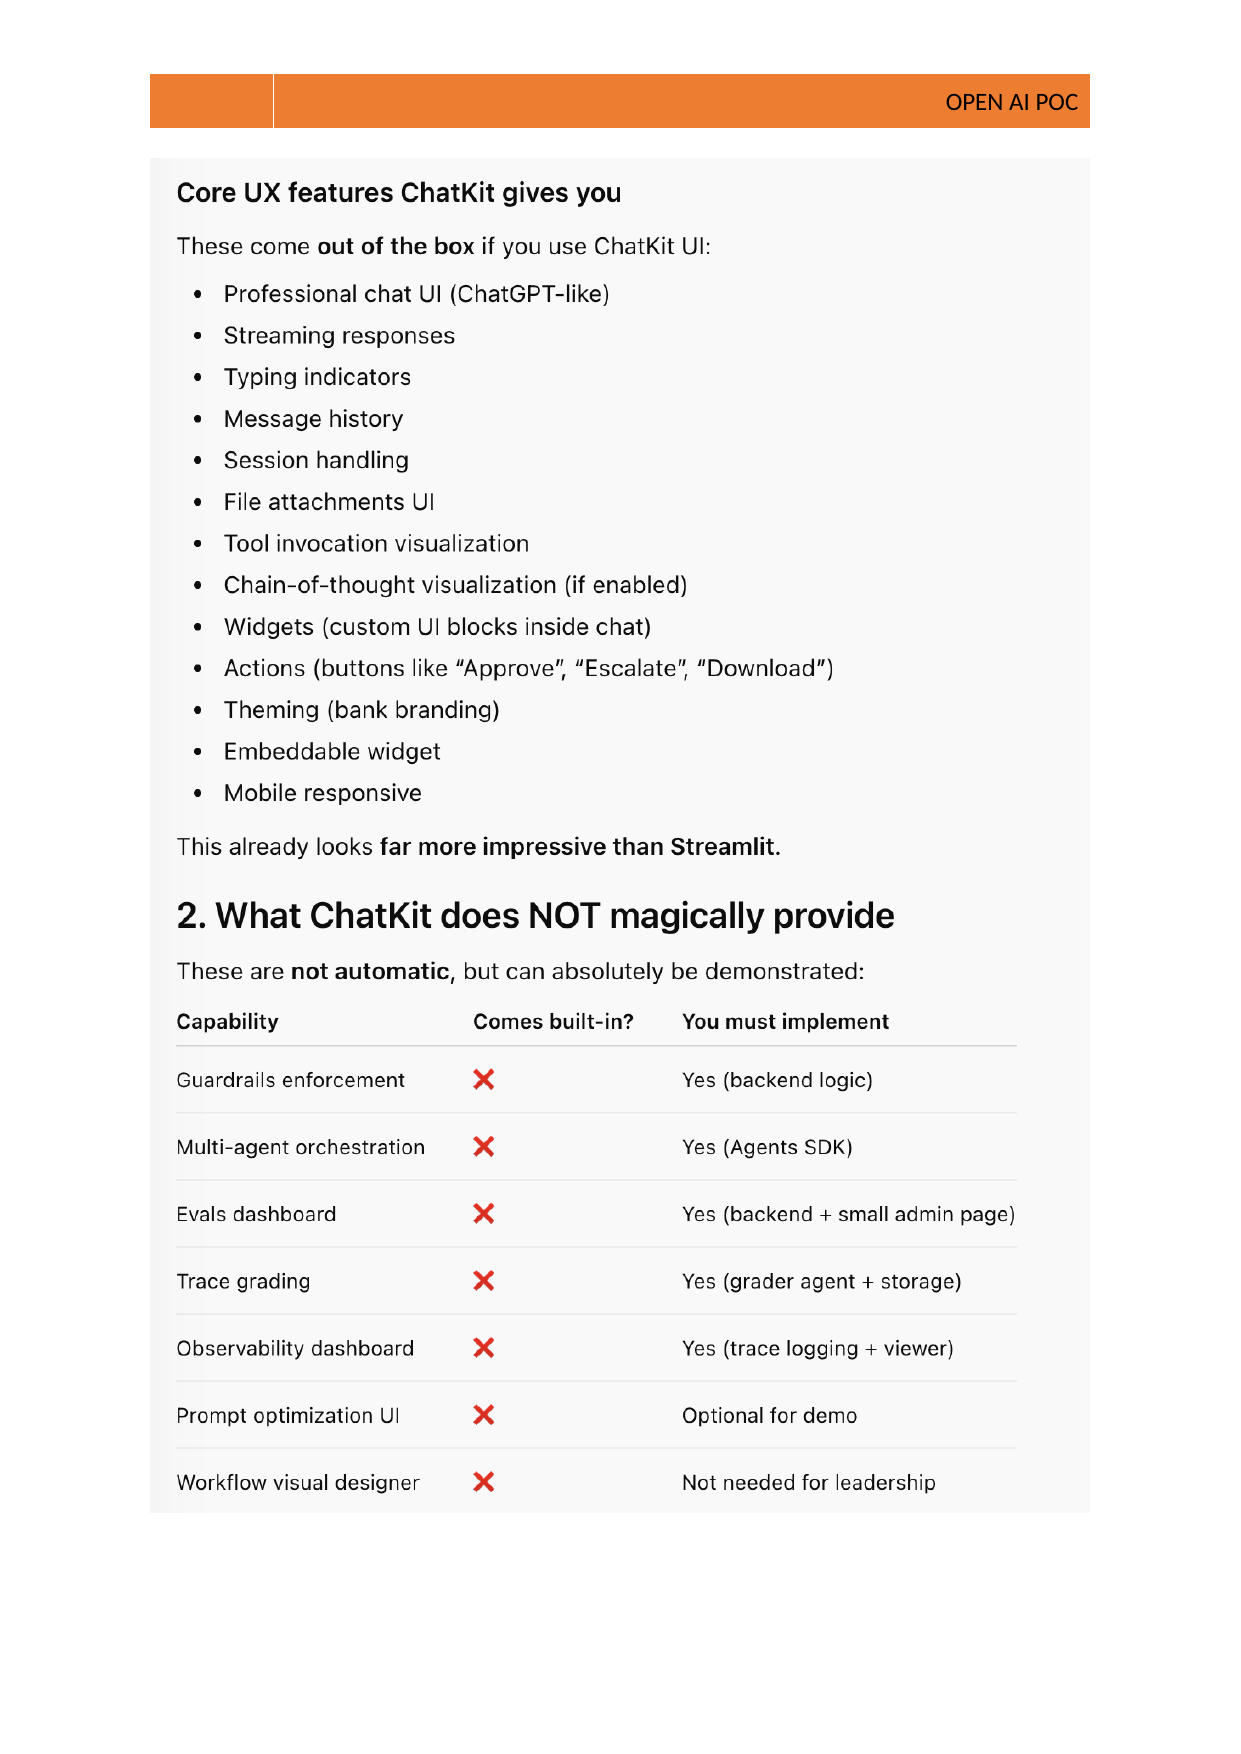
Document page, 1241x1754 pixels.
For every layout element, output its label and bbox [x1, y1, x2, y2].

picture [150, 158, 1091, 1513]
